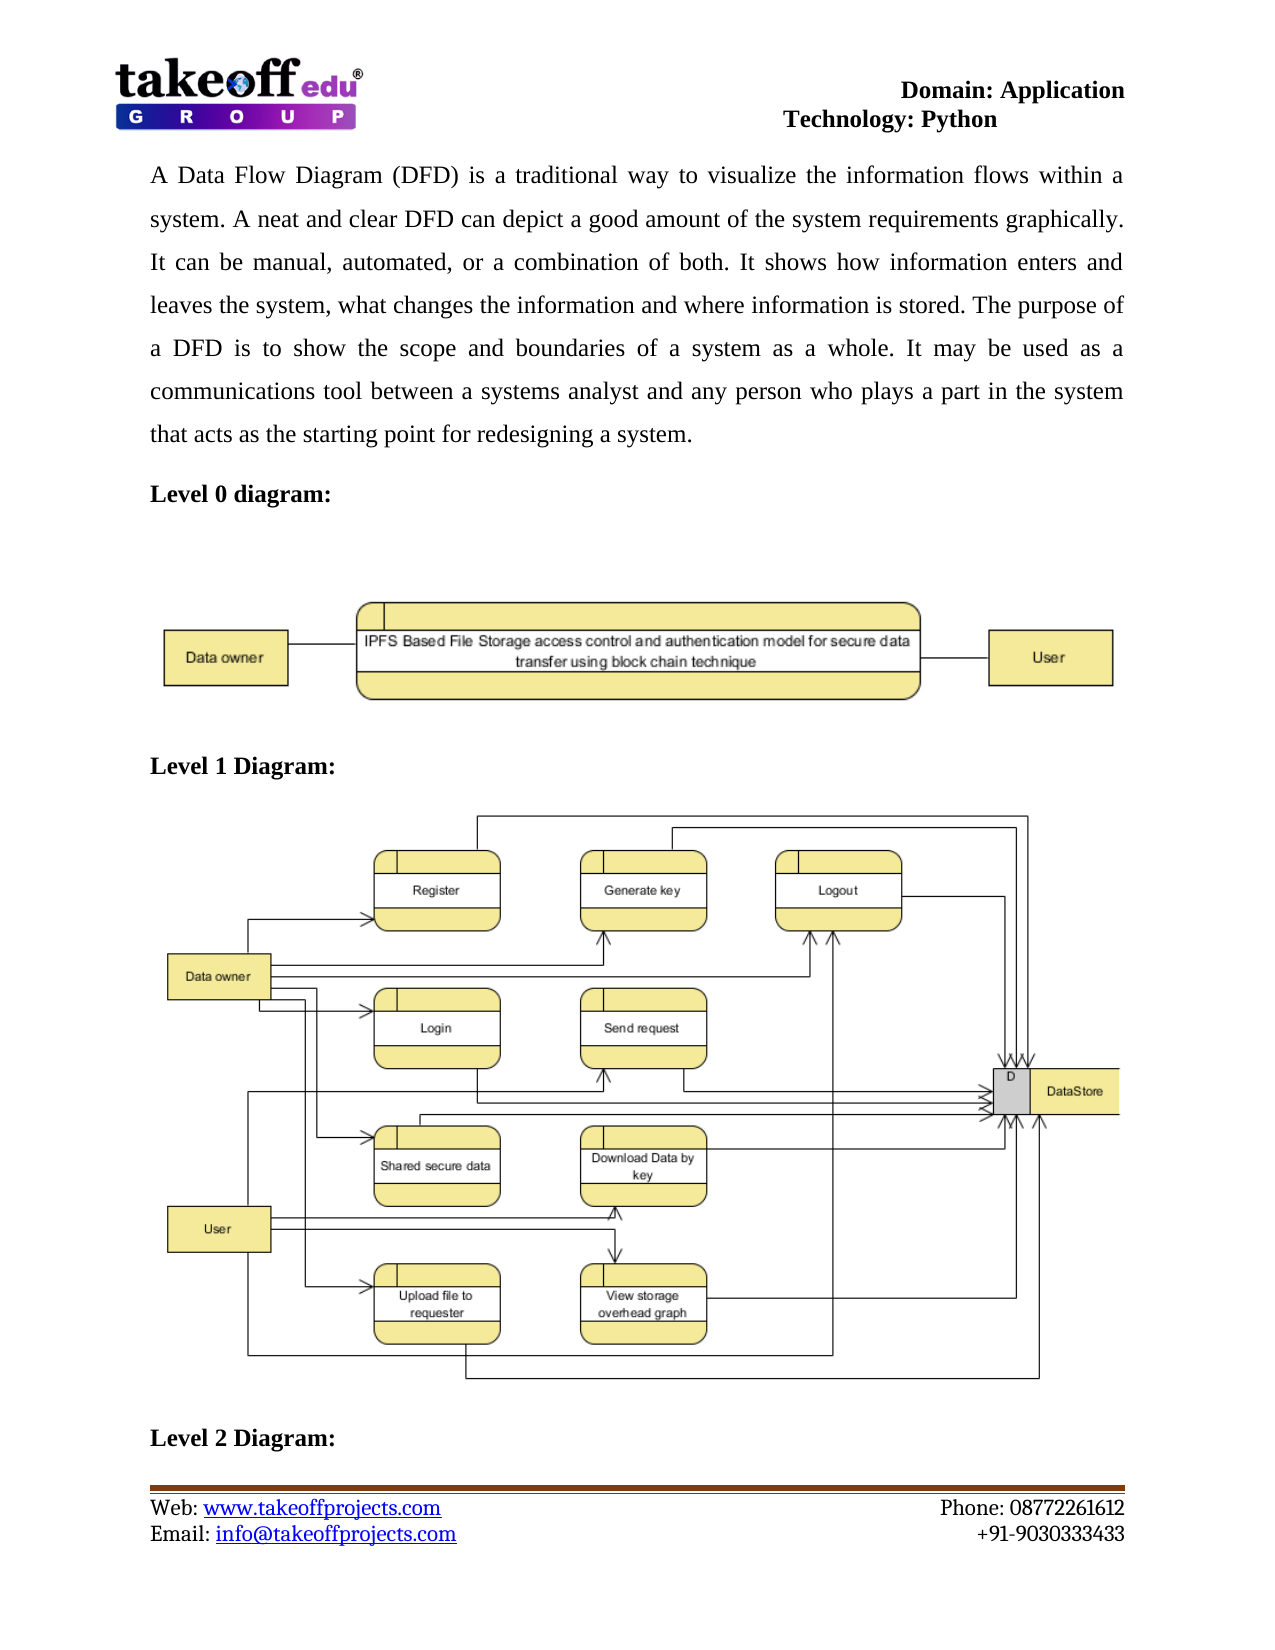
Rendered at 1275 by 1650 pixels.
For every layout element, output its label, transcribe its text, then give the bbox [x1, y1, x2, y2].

picture [112, 53, 366, 140]
text Level 1 Diagram: [150, 751, 1125, 780]
picture [150, 598, 1125, 721]
picture [150, 811, 1125, 1393]
text Level 0 diagram: [150, 479, 1125, 508]
text Level 2 Diagram: [150, 1423, 1125, 1452]
text A Data Flow Diagram (DFD) is a traditional way to visualize the information flows within a system. A neat and clear DFD can depict a good amount of the system requirements graphically. It can be manual, automated, or a combination of both. It shows how information enters and leaves the system, what changes the information and where information is stored. The purpose of a DFD is to show the scope and boundaries of a system as a whole. It may be used as a communications tool between a systems analyst and any person who plays a part in the system that acts as the starting point for redesigning a system. [150, 161, 1125, 448]
